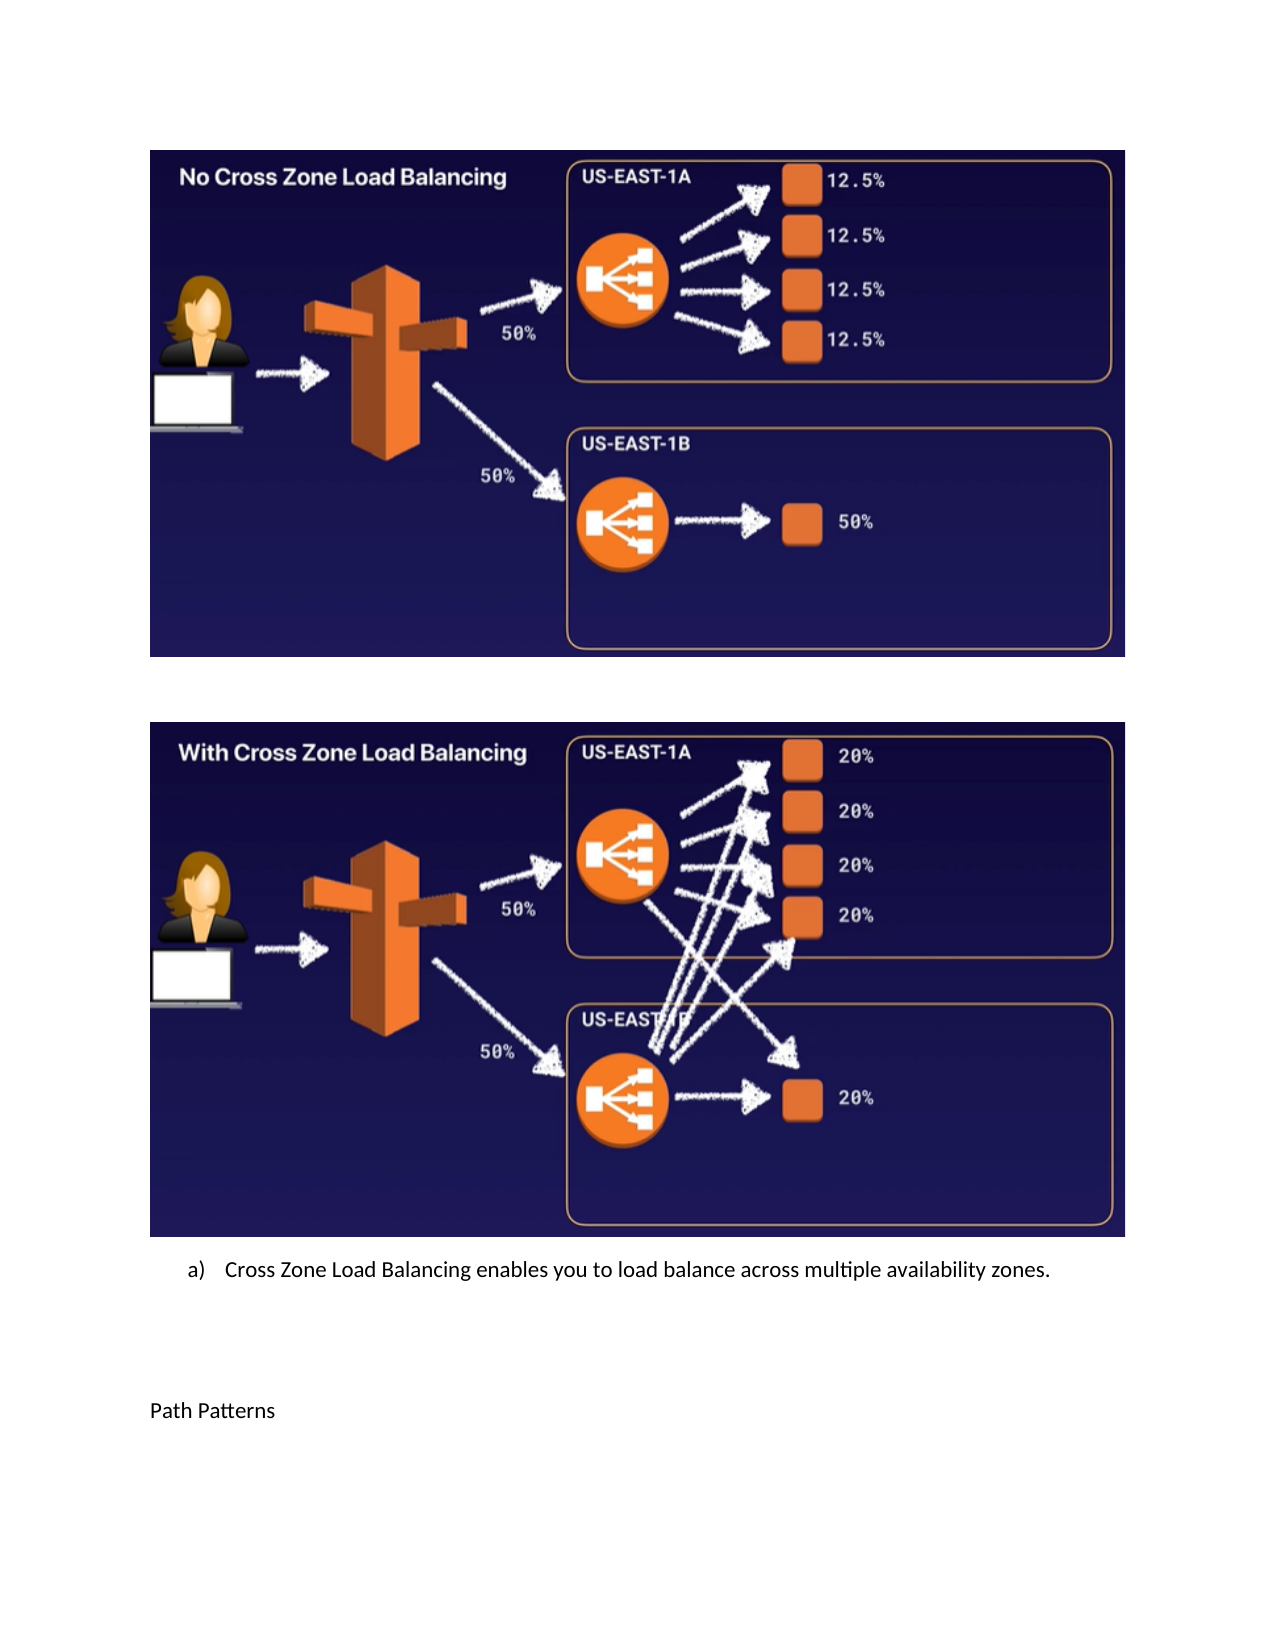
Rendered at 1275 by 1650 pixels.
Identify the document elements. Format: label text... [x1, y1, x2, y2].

picture [150, 722, 1125, 1237]
list Cross Zone Load Balancing enables you to load balance across multiple availability zones. [187, 1256, 1125, 1284]
text Path Patterns [150, 1396, 1125, 1424]
picture [150, 150, 1125, 657]
